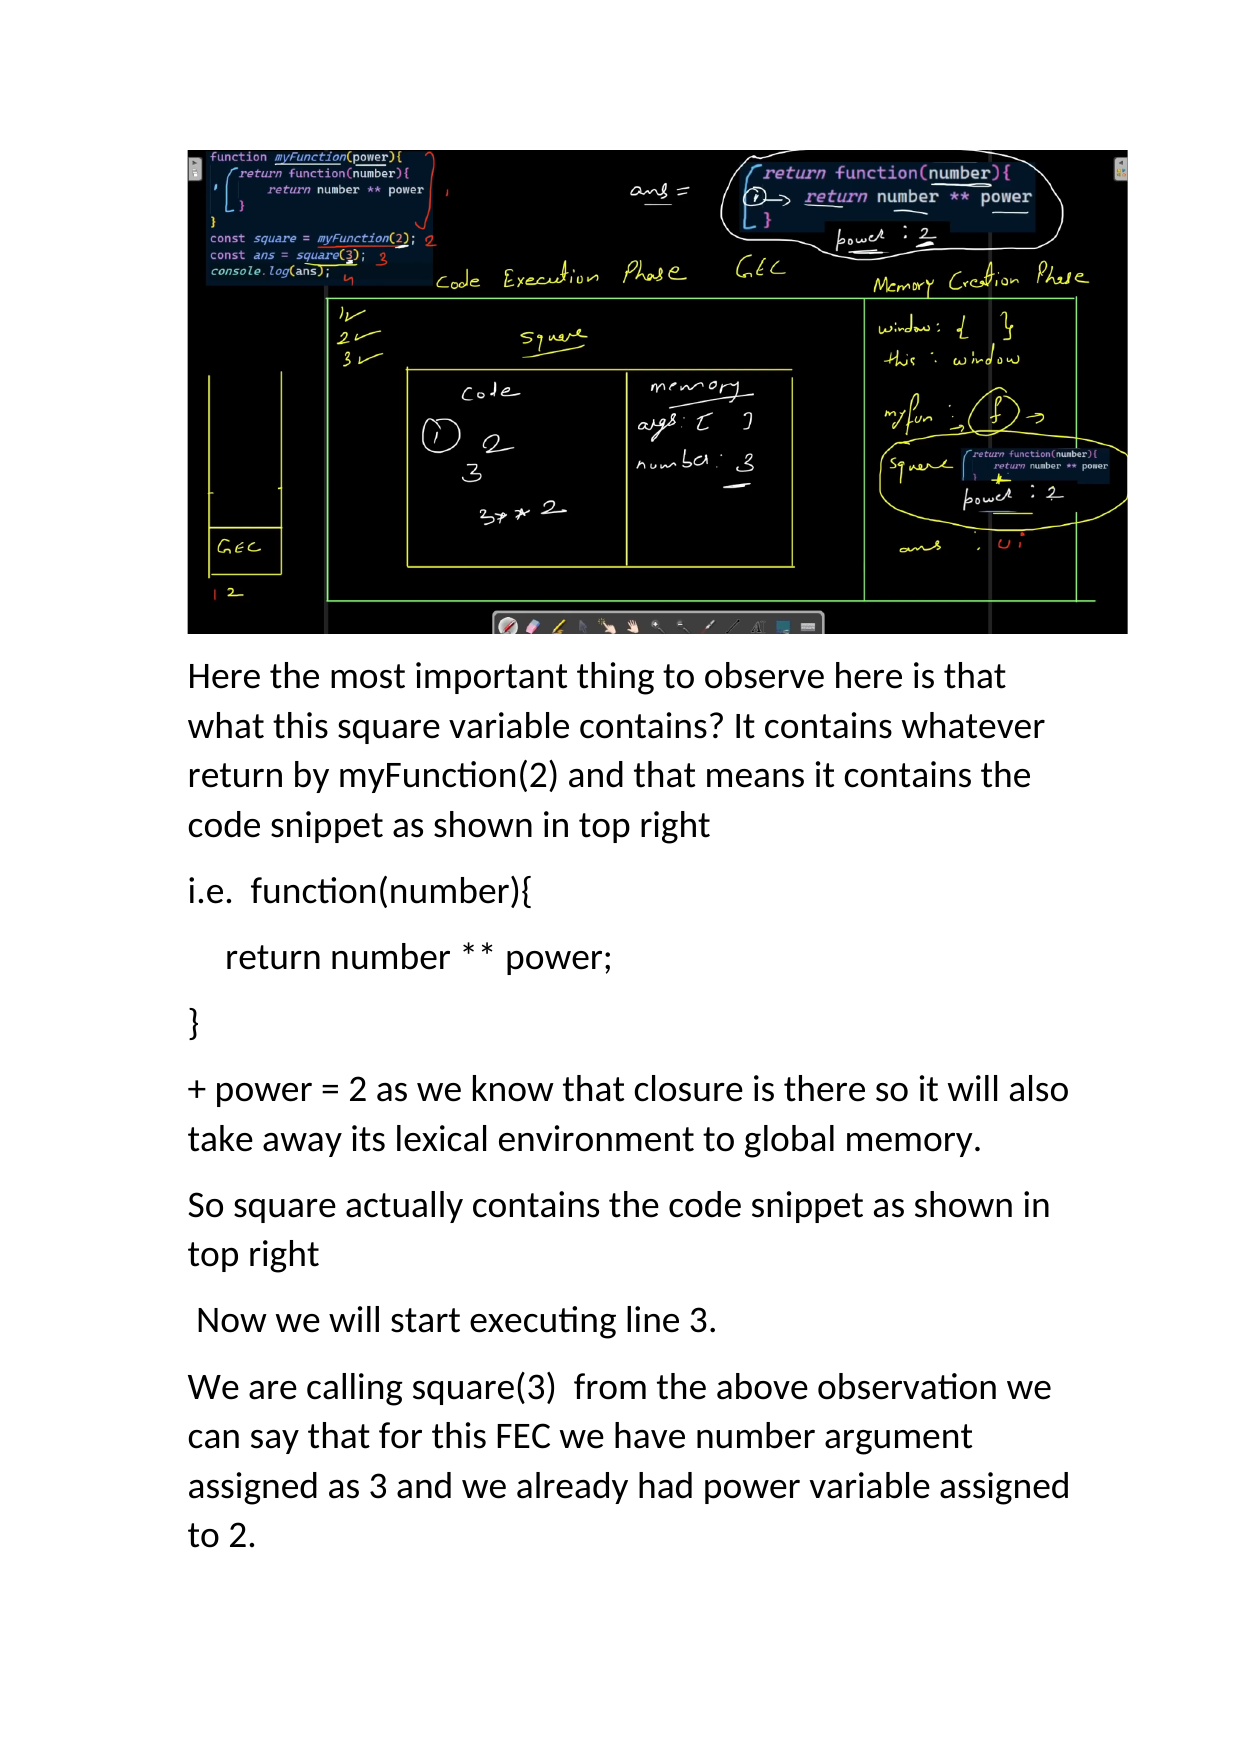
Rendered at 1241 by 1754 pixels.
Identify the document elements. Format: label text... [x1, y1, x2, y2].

text return number ** power; [187, 933, 1090, 979]
text } [187, 999, 1090, 1045]
text i.e. function(number){ [187, 867, 1090, 913]
text So square actually contains the code snippet as shown in top right [187, 1181, 1090, 1276]
text + power = 2 as we know that closure is there so it will also take away its lexical environment to global memory. [187, 1065, 1090, 1161]
picture [187, 150, 1128, 634]
text Now we will start executing line 3. [187, 1296, 1090, 1342]
text We are calling square(3) from the above observation we can say that for this FEC we have number argument assigned as 3 and we already had power variable assigned to 2. [187, 1363, 1090, 1557]
text Here the most important thing to observe here is that what this square variable contains? It contains whatever return by myFunction(2) and that means it contains the code snippet as shown in top right [187, 652, 1090, 846]
